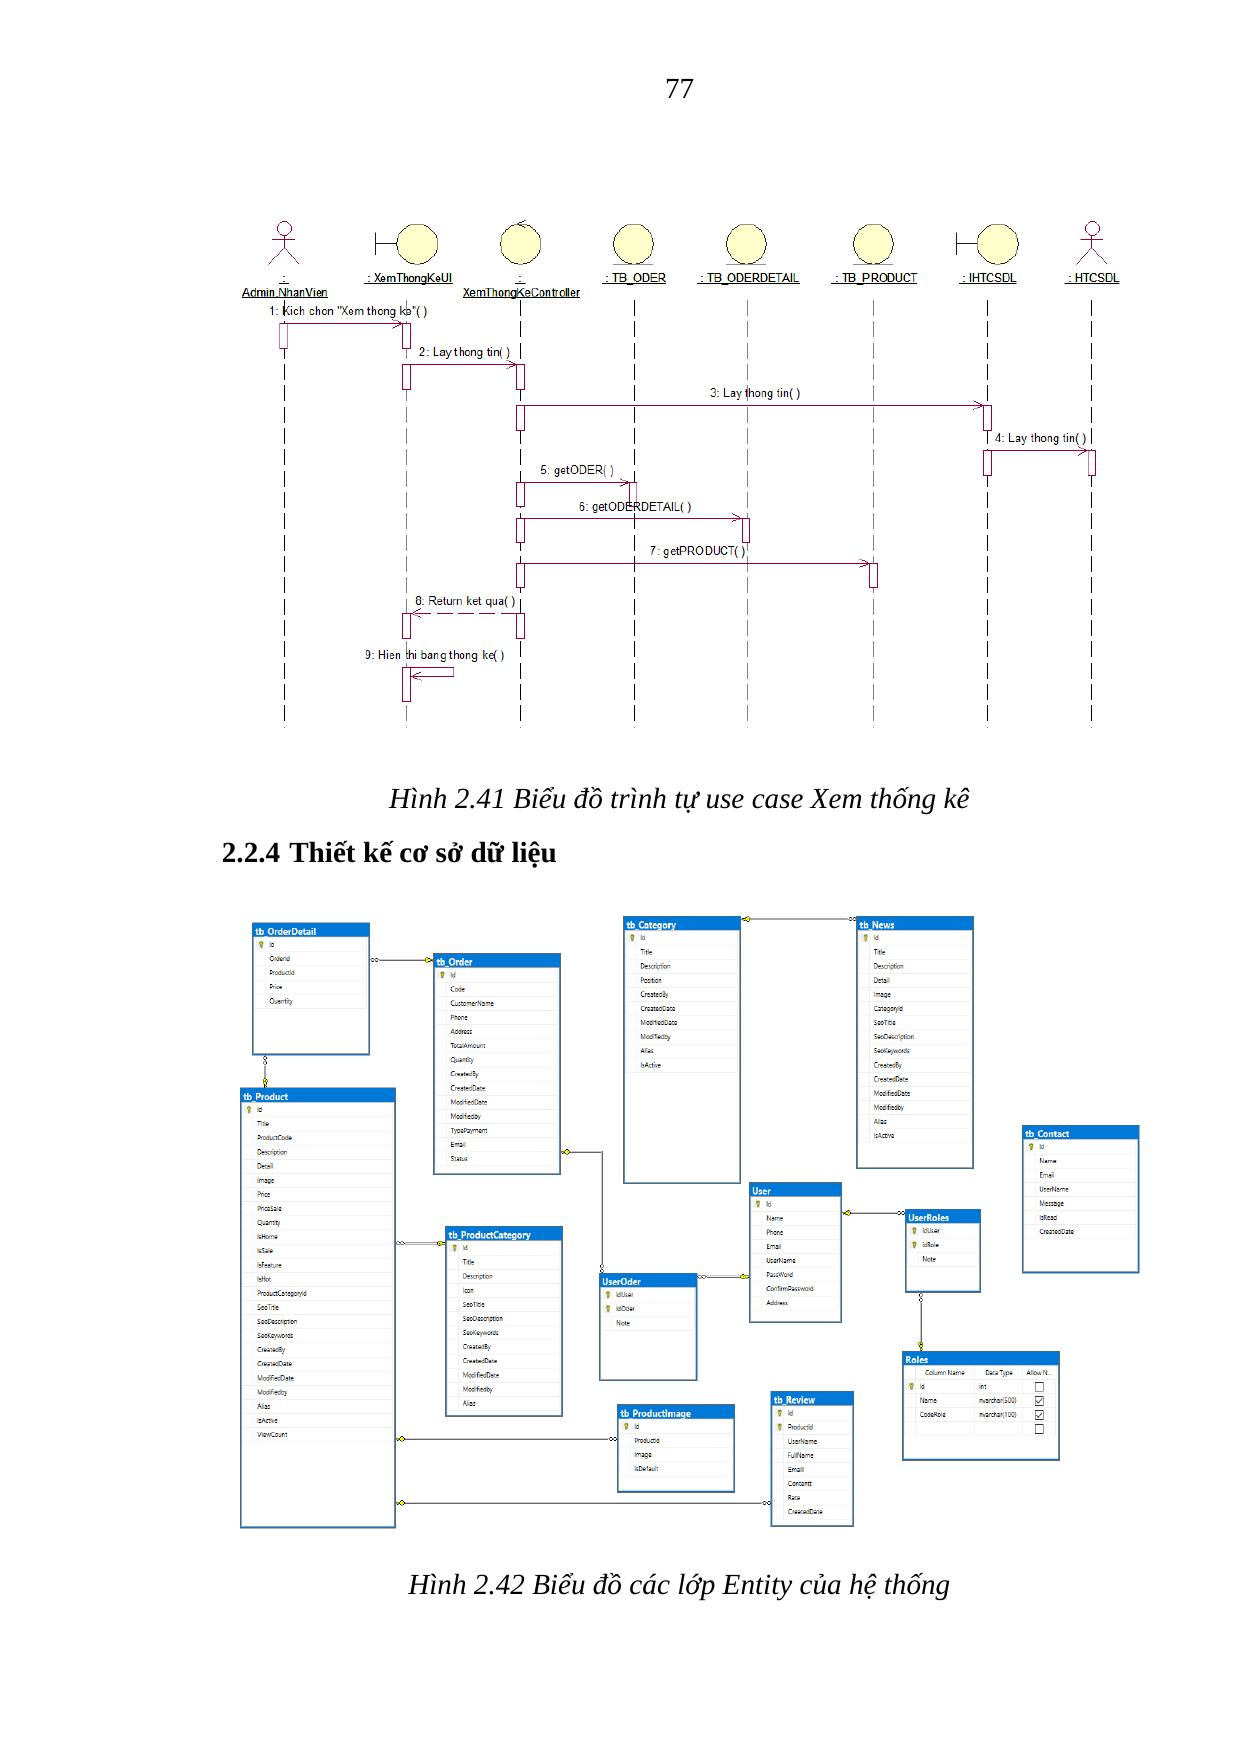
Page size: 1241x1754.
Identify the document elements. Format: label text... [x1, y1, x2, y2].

picture [236, 214, 1137, 748]
picture [236, 902, 1152, 1534]
text 2.2.4 Thiết kế cơ sở dữ liệu [222, 835, 1122, 869]
text Hình 2.42 Biểu đồ các lớp Entity của hệ thống [207, 1567, 1122, 1600]
text Hình 2.41 Biểu đồ trình tự use case Xem thống kê [207, 781, 1122, 814]
